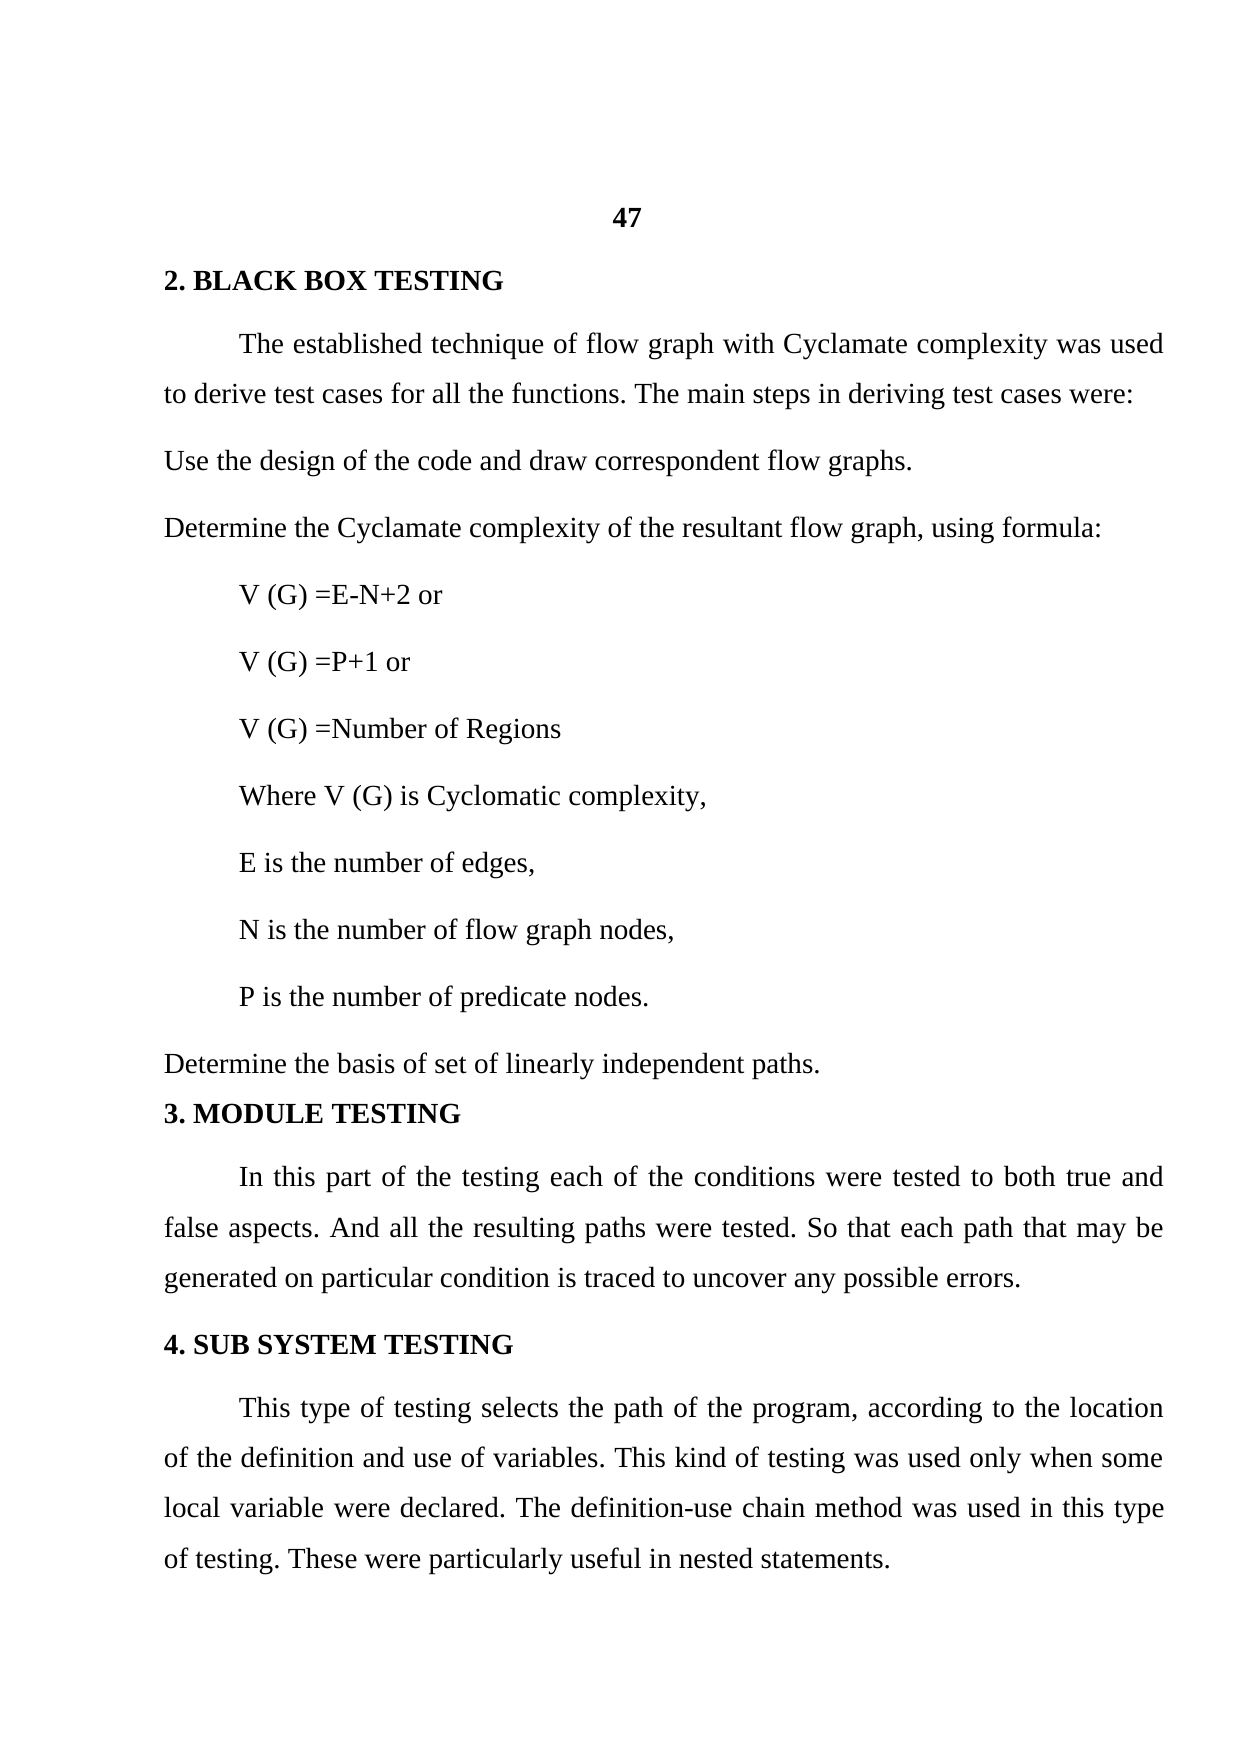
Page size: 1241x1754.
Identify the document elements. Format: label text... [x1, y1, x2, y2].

text N is the number of flow graph nodes, [164, 912, 1165, 946]
text 47 [89, 201, 1165, 234]
text V (G) =E-N+2 or [164, 577, 1165, 611]
text The established technique of flow graph with Cyclamate complexity was used to derive test cases for all the functions. The main steps in deriving test cases were: [164, 326, 1165, 410]
text P is the number of predicate nodes. [239, 979, 1165, 1013]
text 3. MODULE TESTING [89, 1097, 1165, 1130]
text V (G) =P+1 or [164, 644, 1165, 678]
text Use the design of the code and draw correspondent flow graphs. [89, 443, 1165, 477]
text Where V (G) is Cyclomatic complexity, [164, 778, 1165, 812]
text Determine the Cyclamate complexity of the resultant flow graph, using formula: [89, 511, 1165, 544]
text Determine the basis of set of linearly independent paths. [126, 1046, 1165, 1080]
text 4. SUB SYSTEM TESTING [89, 1327, 1165, 1361]
text V (G) =Number of Regions [164, 711, 1165, 745]
text In this part of the testing each of the conditions were tested to both true and false aspects. And all the resulting paths were tested. So that each path that may be generated on particular condition is traced to uncover any possible errors. [164, 1159, 1165, 1294]
text 2. BLACK BOX TESTING [89, 263, 1165, 297]
text This type of testing selects the path of the program, according to the location of the definition and use of variables. This kind of testing was used only when some local variable were declared. The definition-use chain method was used in this type of testing. These were particularly useful in nested statements. [164, 1390, 1165, 1574]
text E is the number of edges, [164, 845, 1165, 879]
